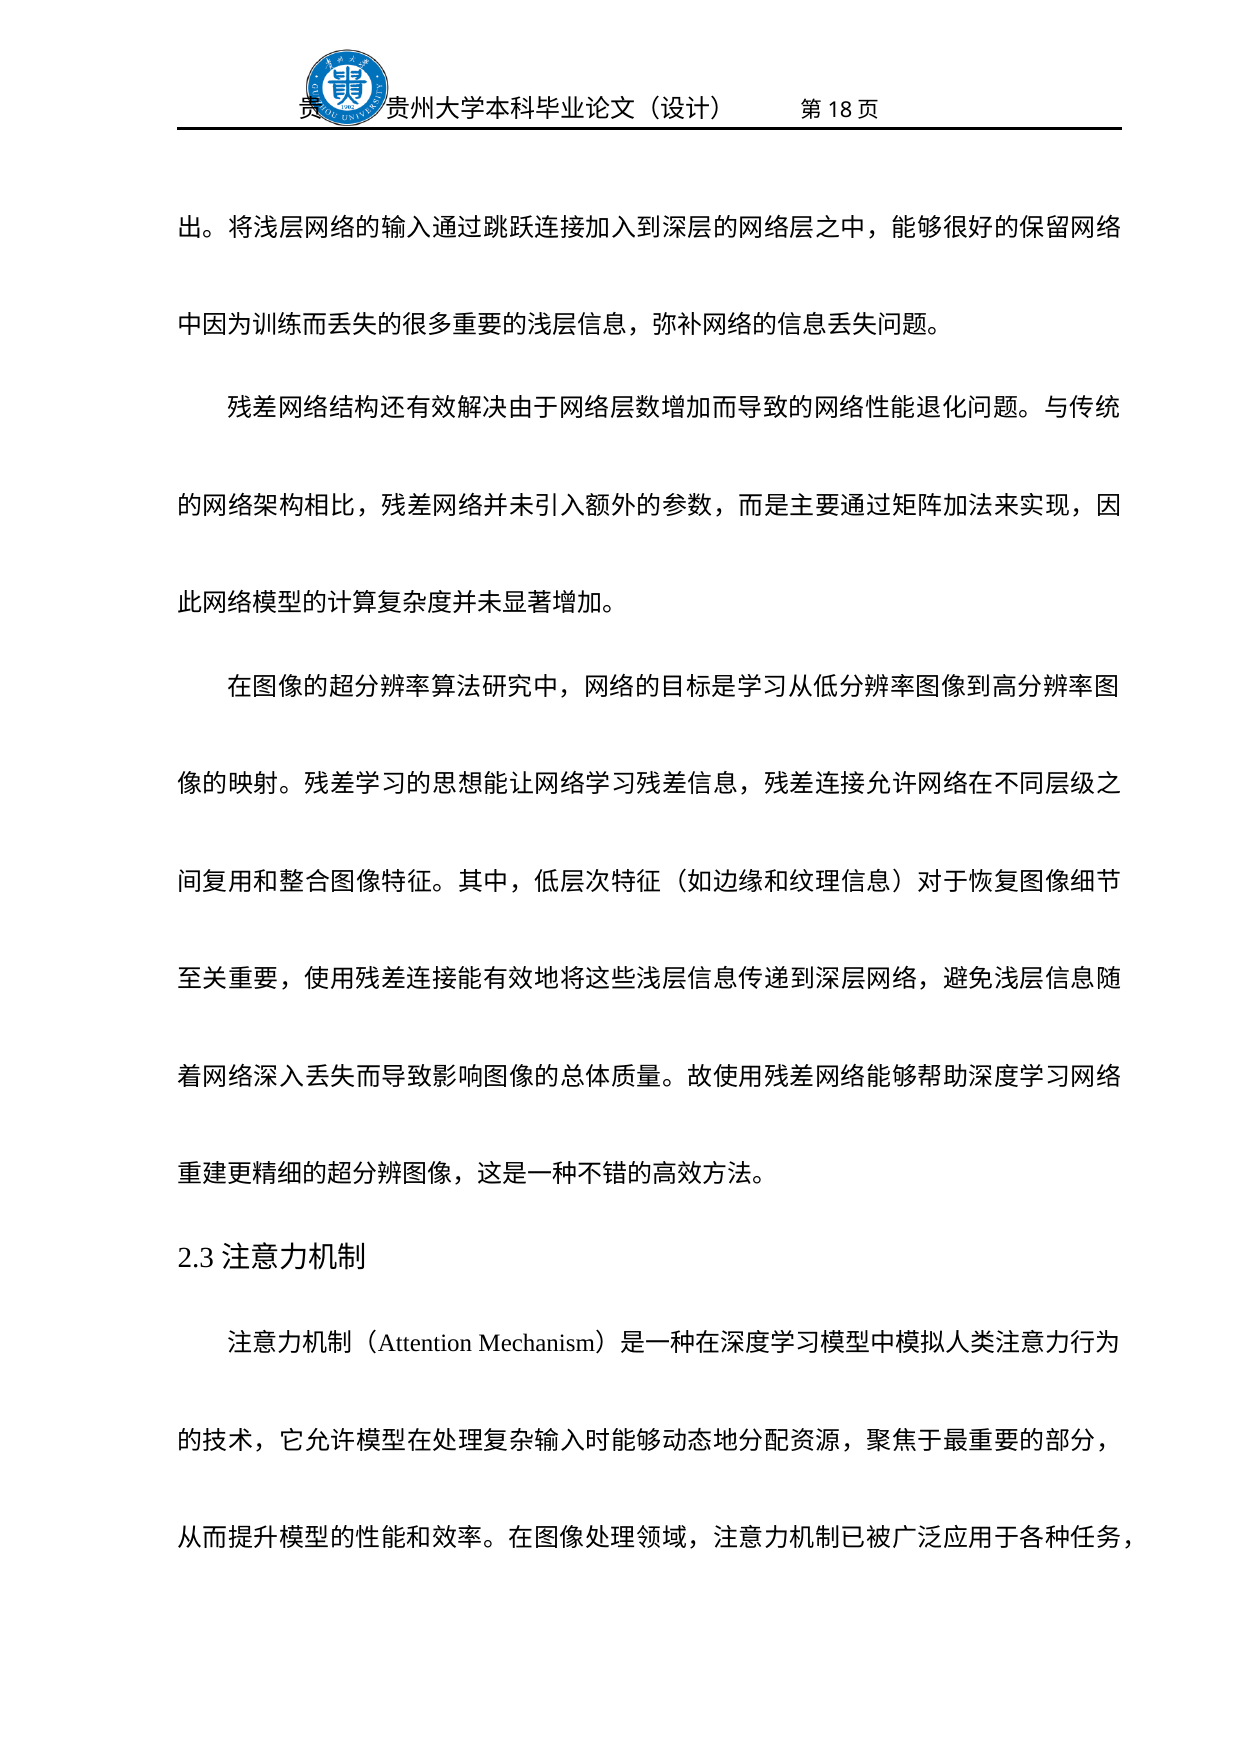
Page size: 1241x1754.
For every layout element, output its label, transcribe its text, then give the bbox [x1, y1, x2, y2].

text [177, 1308, 1122, 1568]
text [177, 193, 1122, 355]
text 在图像的超分辨率算法研究中，网络的目标是学习从低分辨率图像到高分辨率图像的映射。残差学习的思想能让网络学习残差信息，残差连接允许网络在不同层级之间复用和整合图像特征。其中，低层次特征（如边缘和纹理信息）对于恢复图像细节至关重要，使用残差连接能有效地将这些浅层信息传递到深层网络，避免浅层信息随着网络深入丢失而导致影响图像的总体质量。故使用残差网络能够帮助深度学习网络重建更精细的超分辨图像，这是一种不错的高效方法。 [177, 652, 1122, 1204]
picture [289, 130, 403, 134]
text 残差网络结构还有效解决由于网络层数增加而导致的网络性能退化问题。与传统的网络架构相比，残差网络并未引入额外的参数，而是主要通过矩阵加法来实现，因此网络模型的计算复杂度并未显著增加。 [177, 373, 1122, 633]
subtitle 2.3 注意力机制 [177, 1222, 1122, 1287]
picture [289, 40, 403, 127]
